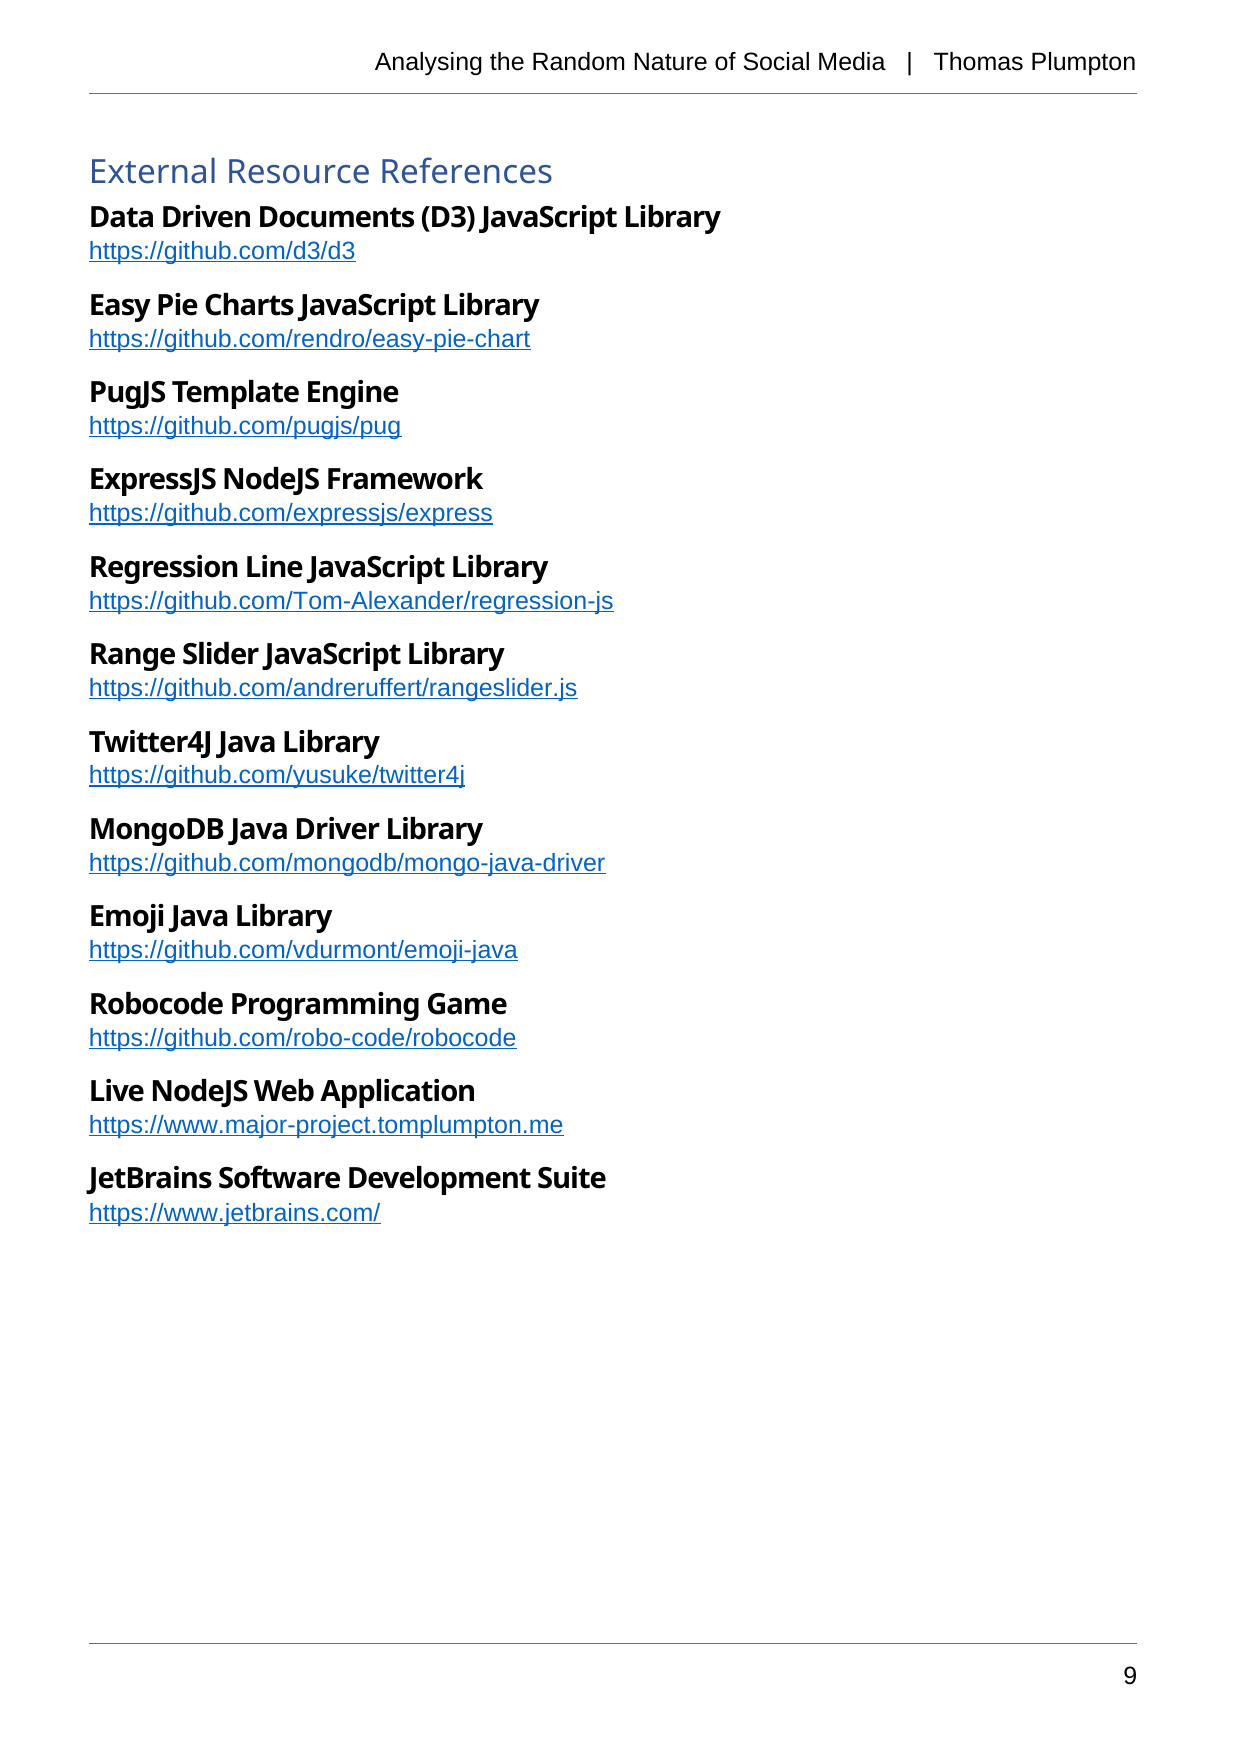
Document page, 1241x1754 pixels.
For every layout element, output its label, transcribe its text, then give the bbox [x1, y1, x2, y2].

title Regression Line JavaScript Library [89, 546, 1137, 586]
text https://github.com/vdurmont/emoji-java [89, 935, 1137, 964]
title Robocode Programming Game [89, 983, 1137, 1023]
text https://github.com/mongodb/mongo-java-driver [89, 848, 1137, 877]
title PugJS Template Engine [89, 371, 1137, 411]
title ExpressJS NodeJS Framework [89, 459, 1137, 498]
title MongoDB Java Driver Library [89, 808, 1137, 848]
text https://www.jetbrains.com/ [89, 1197, 1137, 1226]
title Live NodeJS Web Application [89, 1070, 1137, 1110]
text https://github.com/expressjs/express [89, 498, 1137, 527]
title Emoji Java Library [89, 896, 1137, 935]
text https://www.major-project.tomplumpton.me [89, 1110, 1137, 1139]
text https://github.com/robo-code/robocode [89, 1023, 1137, 1051]
text https://github.com/pugjs/pug [89, 411, 1137, 440]
text https://github.com/Tom-Alexander/regression-js [89, 586, 1137, 614]
text https://github.com/rendro/easy-pie-chart [89, 323, 1137, 352]
title Data Driven Documents (D3) JavaScript Library [89, 196, 1137, 236]
title Range Slider JavaScript Library [89, 633, 1137, 673]
text https://github.com/d3/d3 [89, 236, 1137, 265]
text https://github.com/yusuke/twitter4j [89, 761, 1137, 789]
title Easy Pie Charts JavaScript Library [89, 284, 1137, 323]
subtitle External Resource References [89, 147, 1137, 193]
title Twitter4J Java Library [89, 721, 1137, 761]
title JetBrains Software Development Suite [89, 1158, 1137, 1197]
text https://github.com/andreruffert/rangeslider.js [89, 673, 1137, 702]
